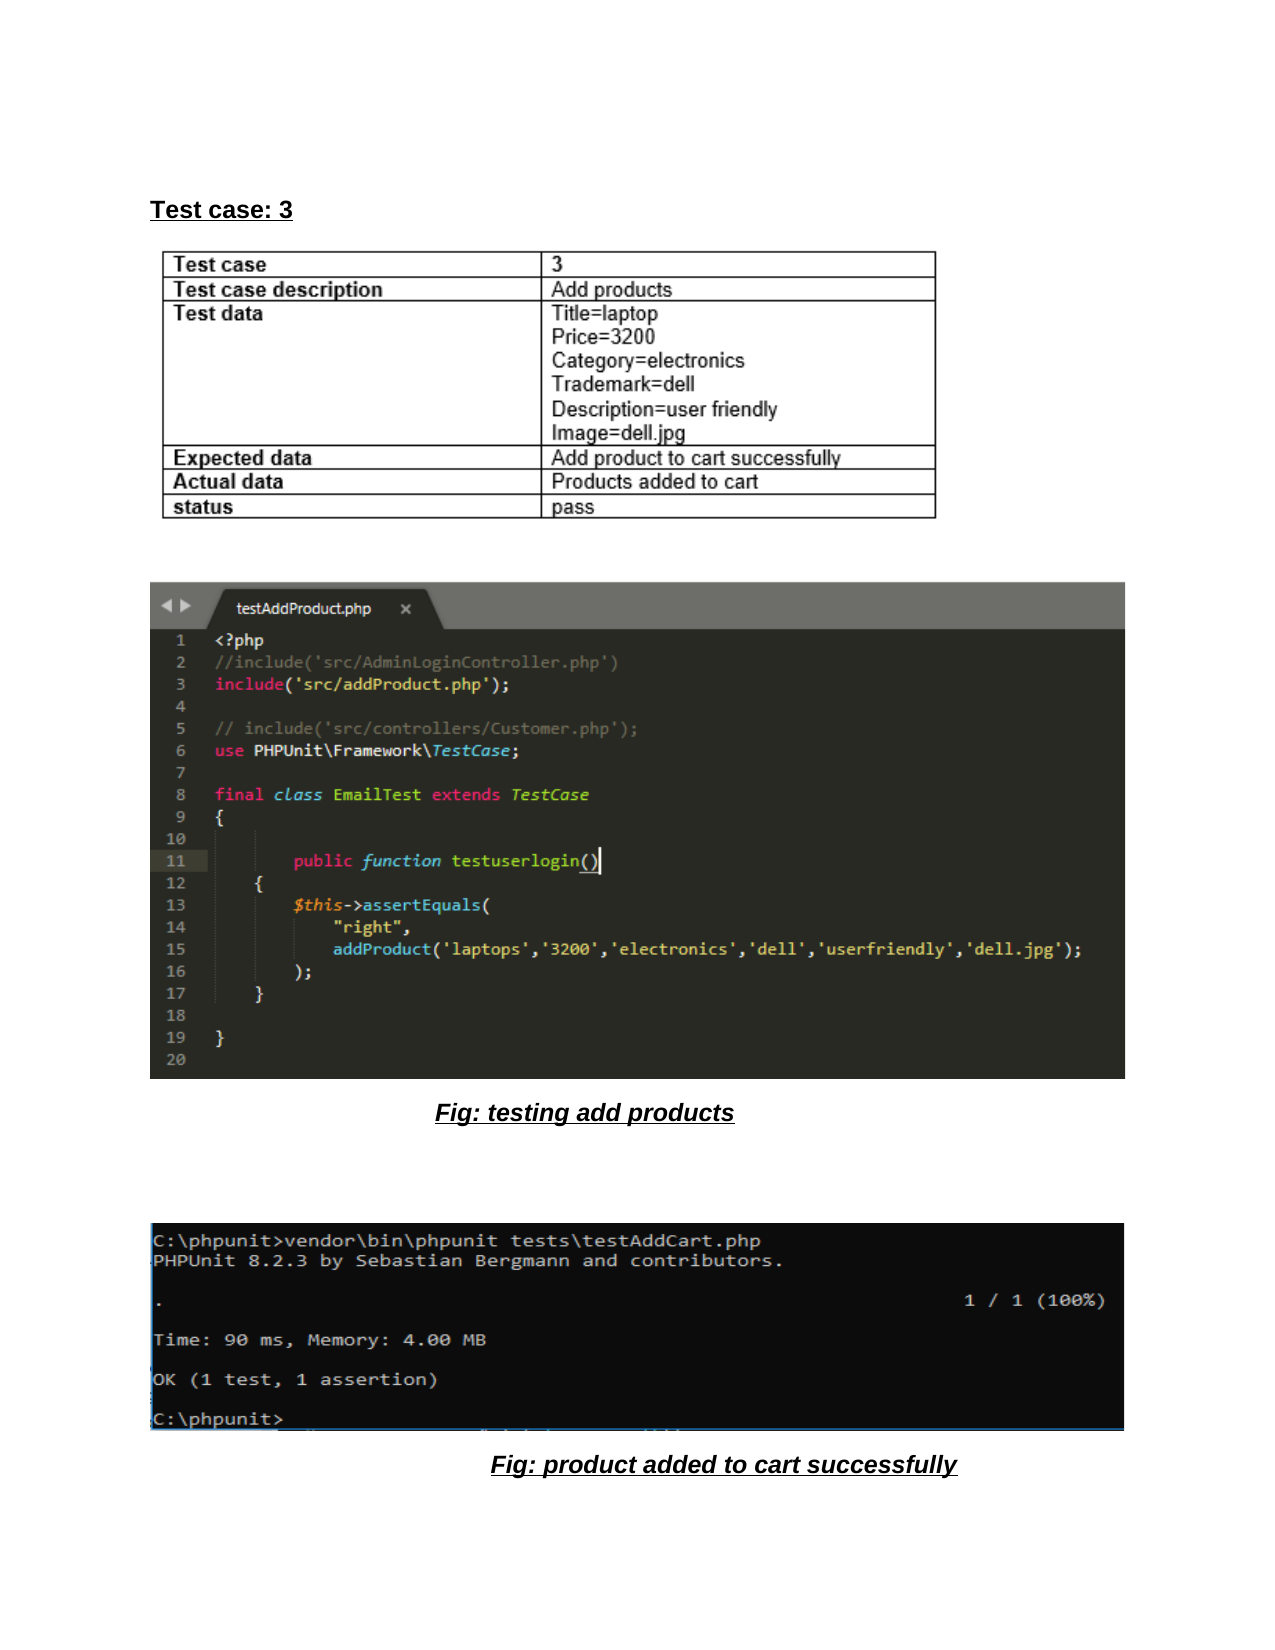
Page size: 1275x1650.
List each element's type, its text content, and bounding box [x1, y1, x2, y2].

text Fig: testing add products [150, 1098, 1125, 1127]
text Fig: product added to cart successfully [150, 1450, 1125, 1479]
text Test case: 3 [150, 195, 1125, 224]
picture [150, 581, 1125, 1079]
picture [150, 1223, 1125, 1431]
picture [150, 242, 963, 533]
